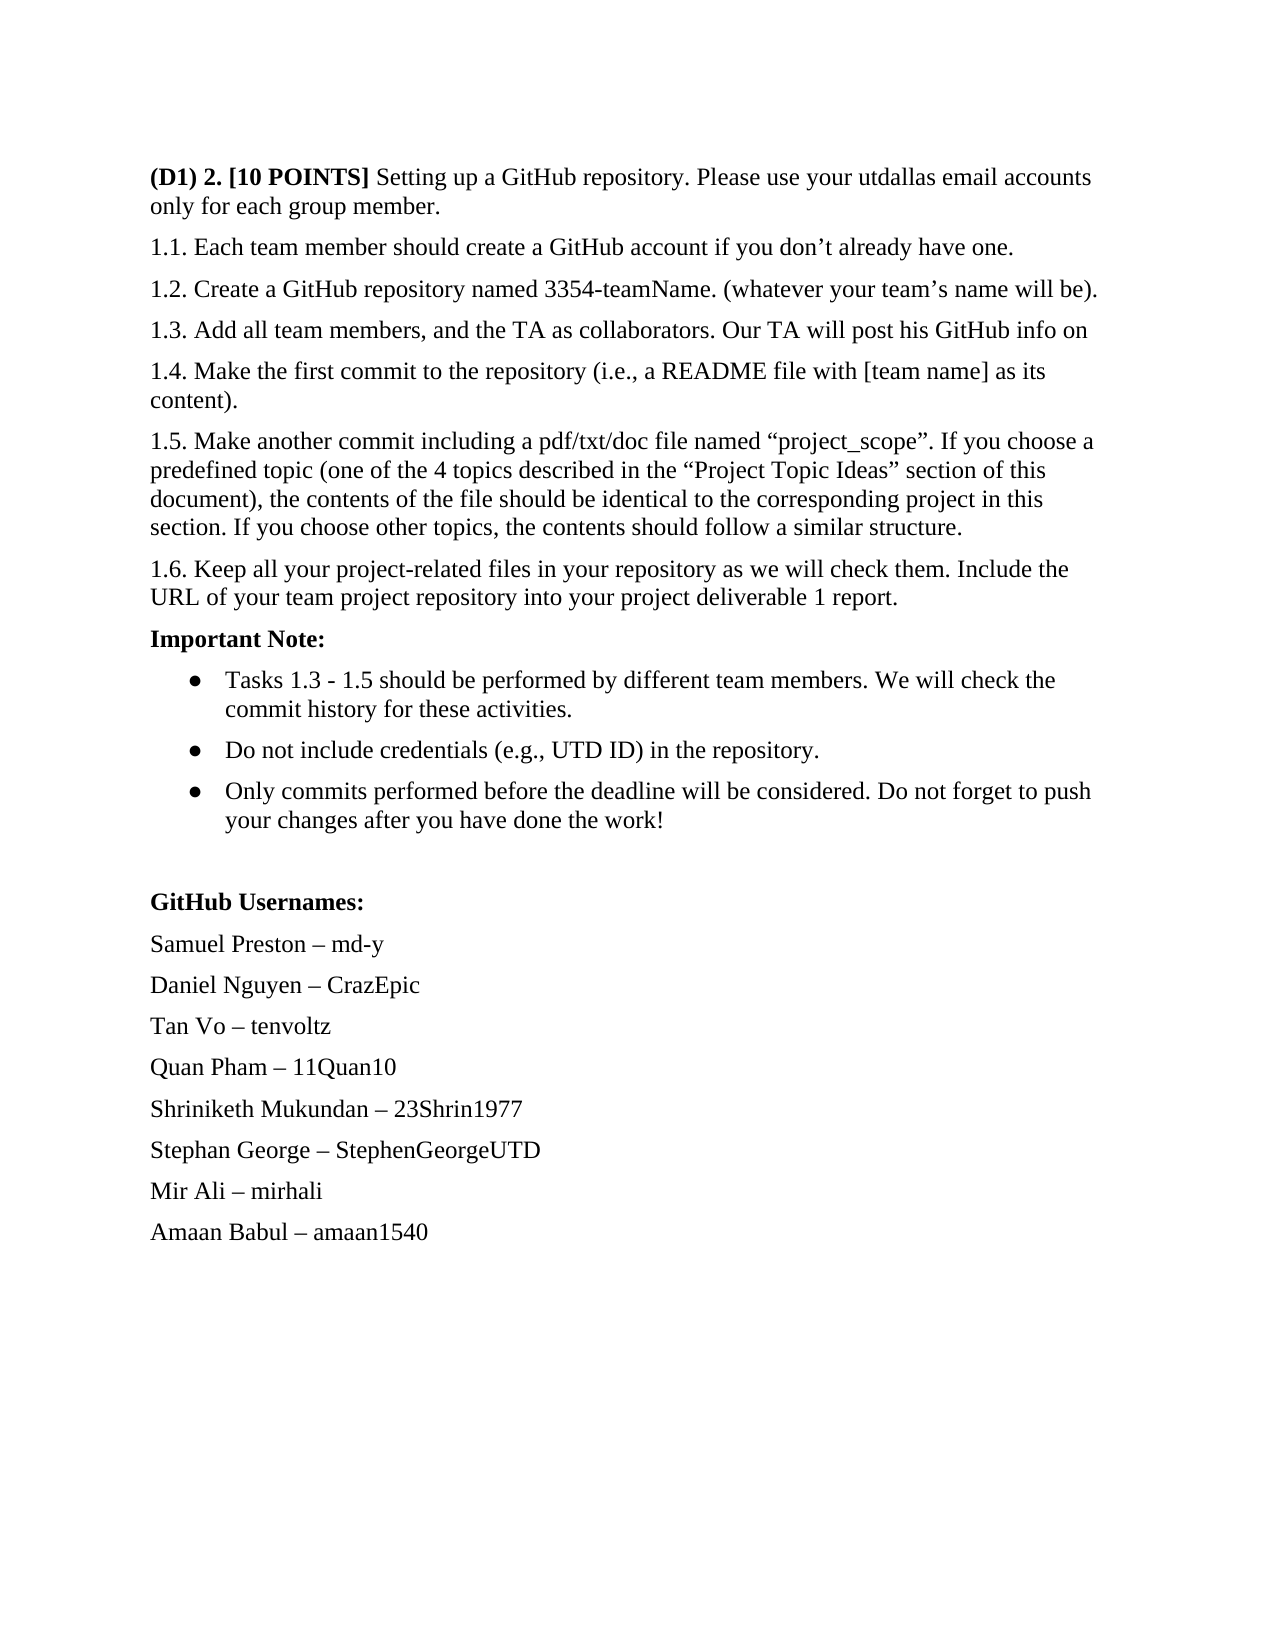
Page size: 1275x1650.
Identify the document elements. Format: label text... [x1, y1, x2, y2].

text Shriniketh Mukundan – 23Shrin1977 [150, 1094, 1125, 1122]
text 1.4. Make the first commit to the repository (i.e., a README file with [team name] as its content). [150, 356, 1125, 414]
list Do not include credentials (e.g., UTD ID) in the repository. [187, 735, 1125, 764]
text 1.5. Make another commit including a pdf/txt/doc file named “project_scope”. If you choose a predefined topic (one of the 4 topics described in the “Project Topic Ideas” section of this document), the contents of the file should be identical to the corresponding project in this section. If you choose other topics, the contents should follow a similar structure. [150, 426, 1125, 541]
text Tan Vo – tenvoltz [150, 1011, 1125, 1040]
text 1.3. Add all team members, and the TA as collaborators. Our TA will post his GitHub info on [150, 315, 1125, 344]
text 1.6. Keep all your project-related files in your repository as we will check them. Include the URL of your team project repository into your project deliverable 1 report. [150, 554, 1125, 611]
text 1.2. Create a GitHub repository named 3354-teamName. (whatever your team’s name will be). [150, 274, 1125, 302]
text Samuel Preston – md-y [150, 929, 1125, 957]
text Amaan Babul – amaan1540 [150, 1217, 1125, 1246]
text Quan Pham – 11Quan10 [150, 1052, 1125, 1081]
text Daniel Nguyen – CrazEpic [150, 970, 1125, 999]
text Important Note: [150, 624, 1125, 652]
text Mir Ali – mirhali [150, 1176, 1125, 1205]
text 1.1. Each team member should create a GitHub account if you don’t already have one. [150, 232, 1125, 261]
text GitHub Usernames: [150, 887, 1125, 916]
list Only commits performed before the deadline will be considered. Do not forget to push your changes after you have done the work! [187, 776, 1125, 834]
text (D1) 2. [10 POINTS] Setting up a GitHub repository. Please use your utdallas email accounts only for each group member. [150, 162, 1125, 220]
list Tasks 1.3 - 1.5 should be performed by different team members. We will check the commit history for these activities. [187, 665, 1125, 722]
text Stephan George – StephenGeorgeUTD [150, 1135, 1125, 1164]
